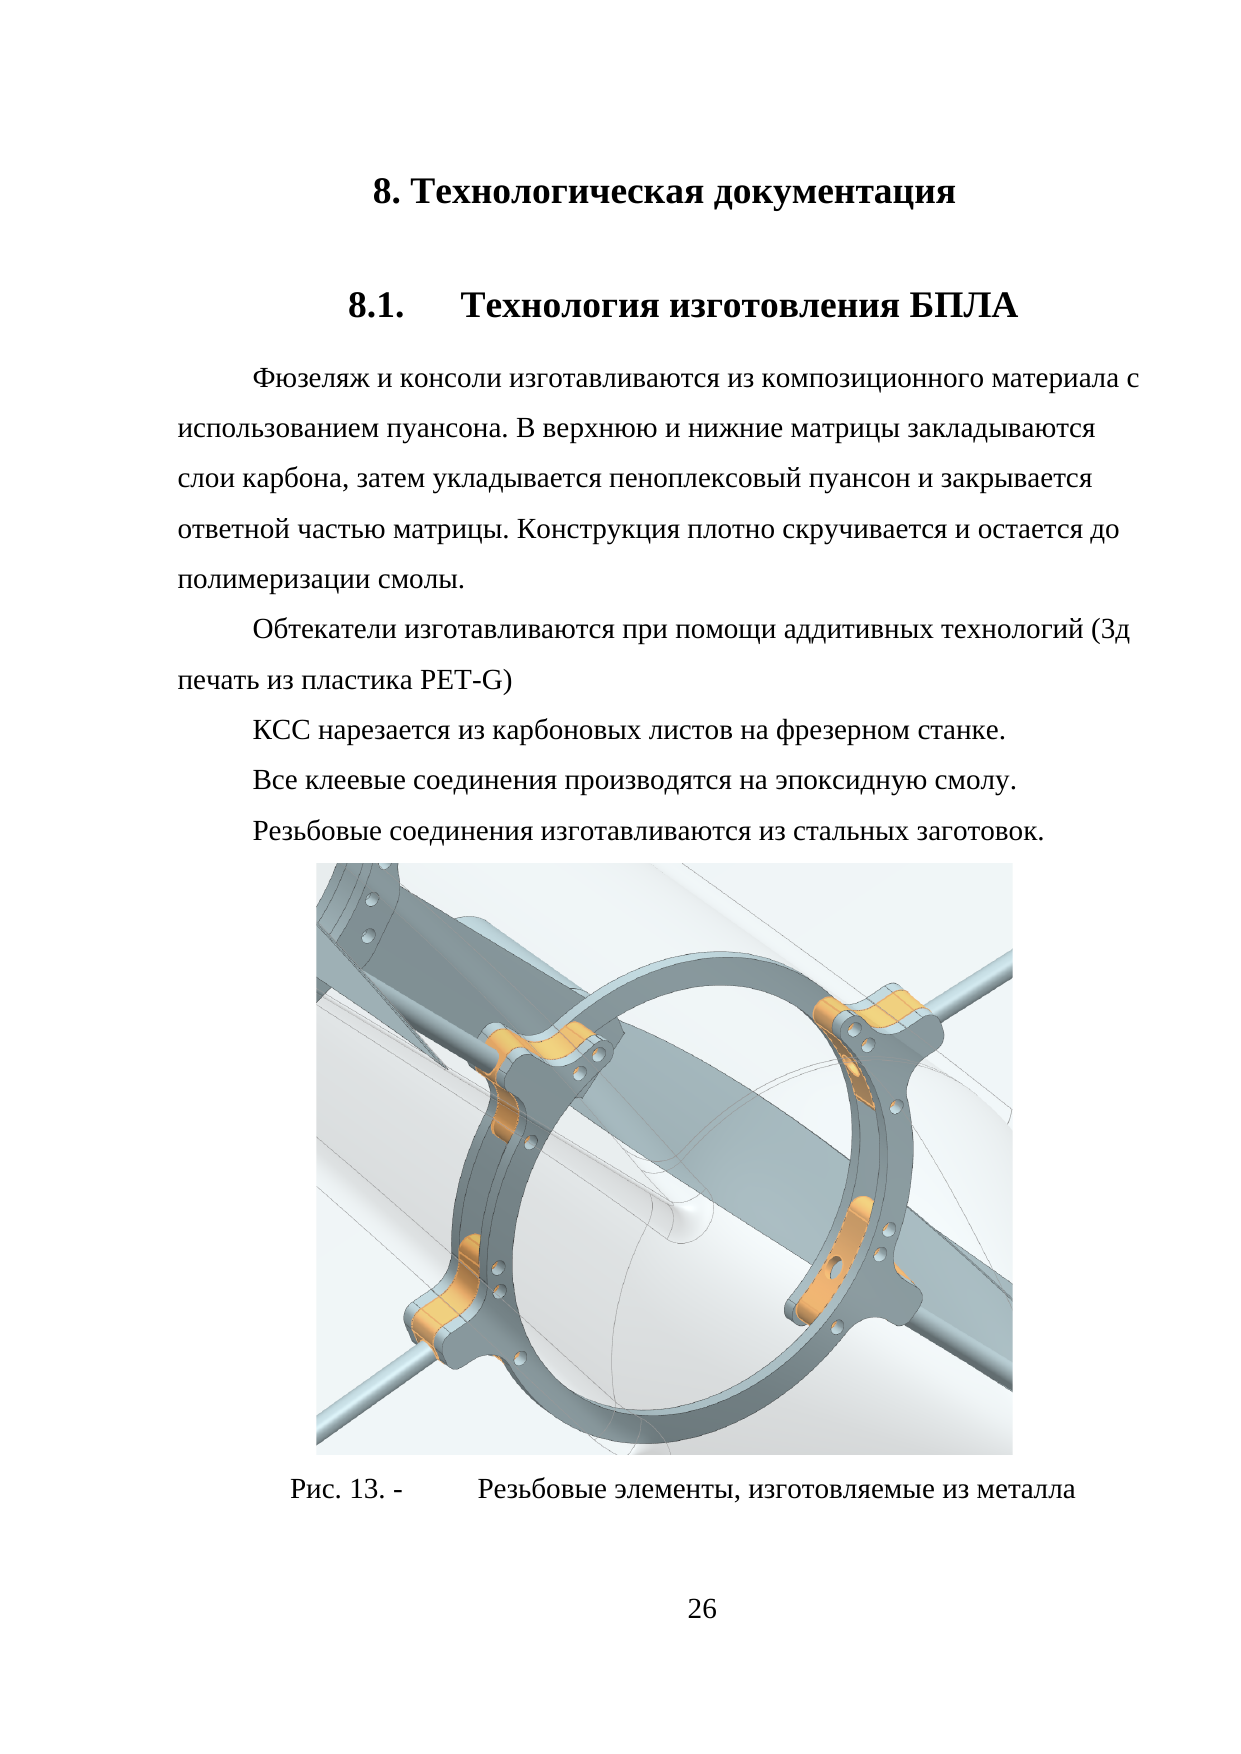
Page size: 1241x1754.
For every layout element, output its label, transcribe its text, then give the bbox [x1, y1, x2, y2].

text Резьбовые элементы, изготовляемые из металла [290, 1471, 1152, 1505]
subtitle Технология изготовления БПЛА [215, 283, 1152, 326]
subtitle Технологическая документация [177, 168, 1152, 211]
text Все клеевые соединения производятся на эпоксидную смолу. [177, 762, 1152, 796]
text Резьбовые соединения изготавливаются из стальных заготовок. [177, 813, 1152, 846]
picture [316, 863, 1013, 1455]
text КСС нарезается из карбоновых листов на фрезерном станке. [177, 712, 1152, 746]
text Обтекатели изготавливаются при помощи аддитивных технологий (3д печать из пластика PET-G) [177, 612, 1152, 695]
text Фюзеляж и консоли изготавливаются из композиционного материала с использованием пуансона. В верхнюю и нижние матрицы закладываются слои карбона, затем укладывается пеноплексовый пуансон и закрывается ответной частью матрицы. Конструкция плотно скручивается и остается до полимеризации смолы. [177, 360, 1152, 595]
